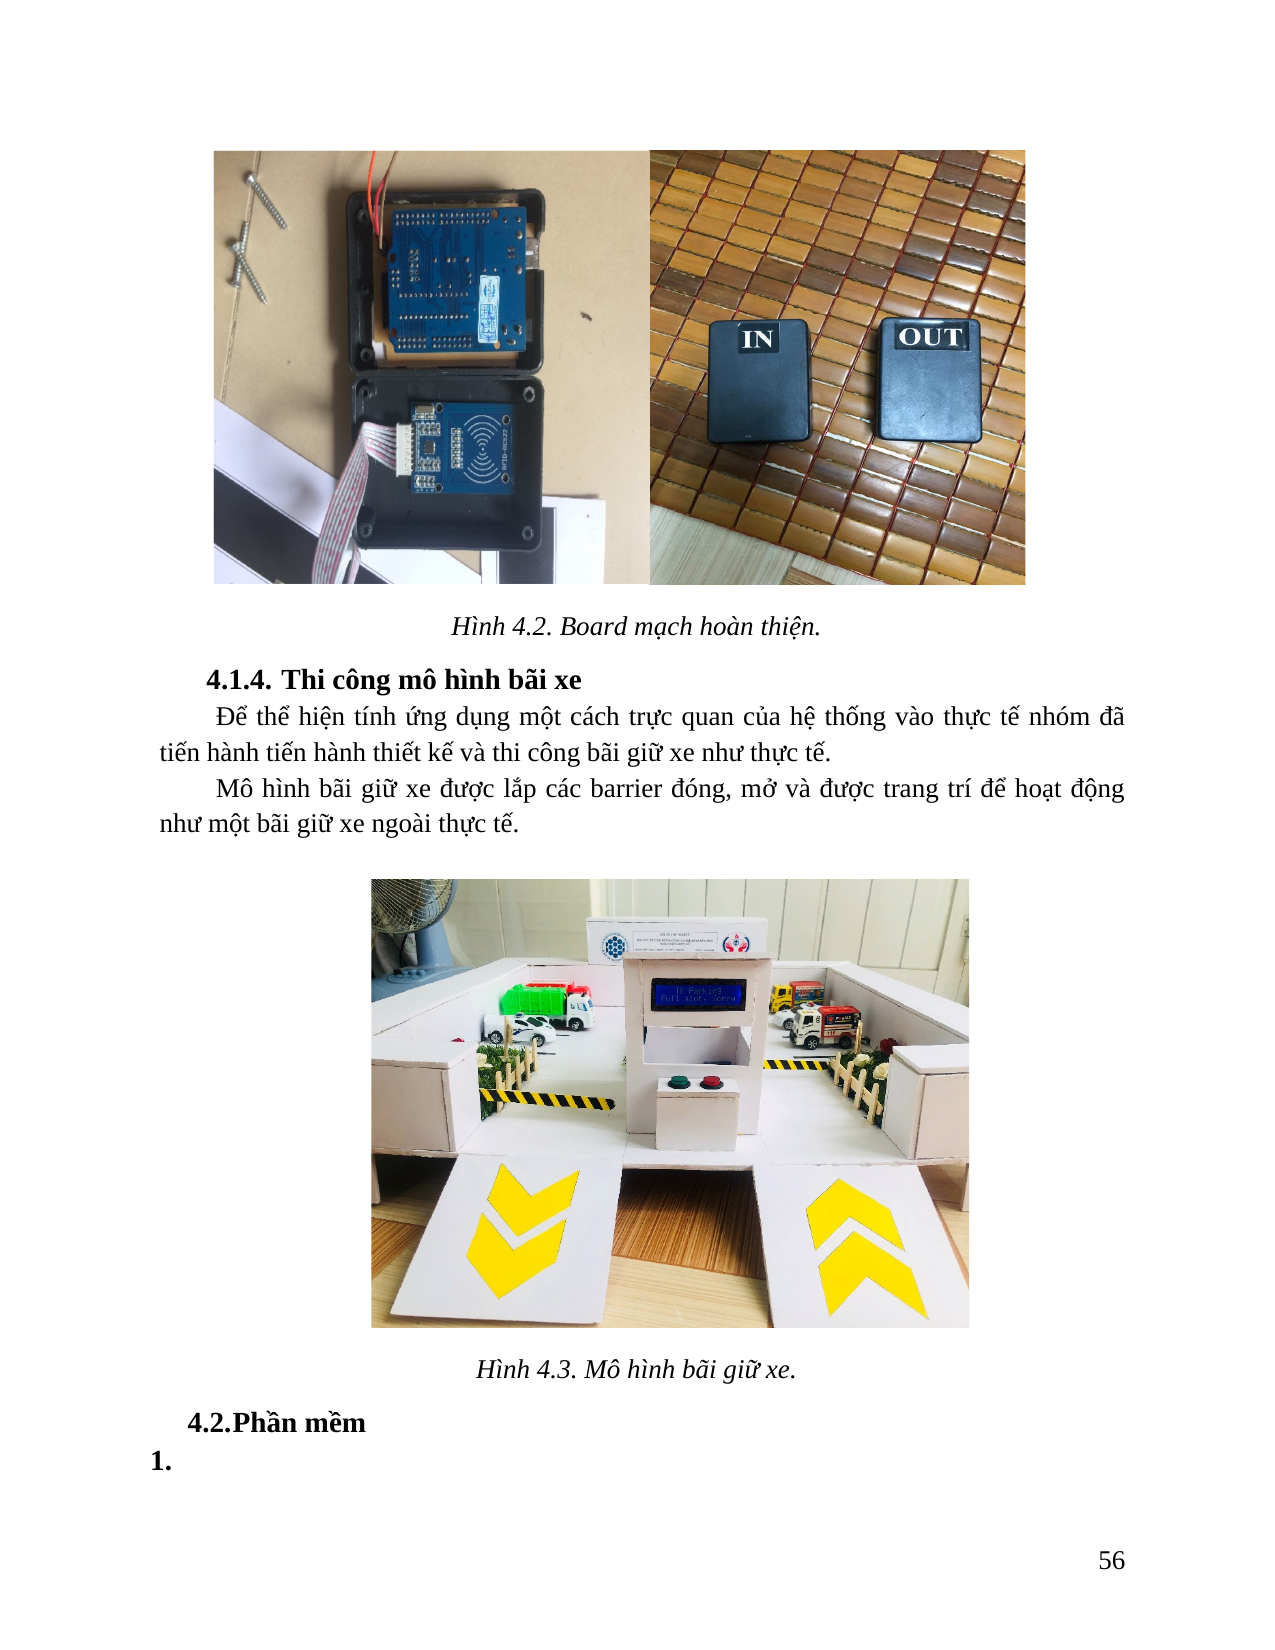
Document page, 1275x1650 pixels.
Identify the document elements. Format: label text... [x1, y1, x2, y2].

list Mô hình bãi giữ xe được lắp các barrier đóng, mở và được trang trí để hoạt động như một bãi giữ xe ngoài thực tế. [159, 772, 1125, 839]
picture [214, 150, 1026, 585]
picture [371, 879, 970, 1328]
list Thi công mô hình bãi xe [206, 662, 1125, 695]
list Để thể hiện tính ứng dụng một cách trực quan của hệ thống vào thực tế nhóm đã tiến hành tiến hành thiết kế và thi công bãi giữ xe như thực tế. [159, 700, 1125, 767]
text Hình 4.3. Mô hình bãi giữ xe. [150, 1353, 1125, 1384]
text Hình 4.2. Board mạch hoàn thiện. [150, 610, 1125, 641]
list Phần mềm [187, 1405, 1125, 1438]
